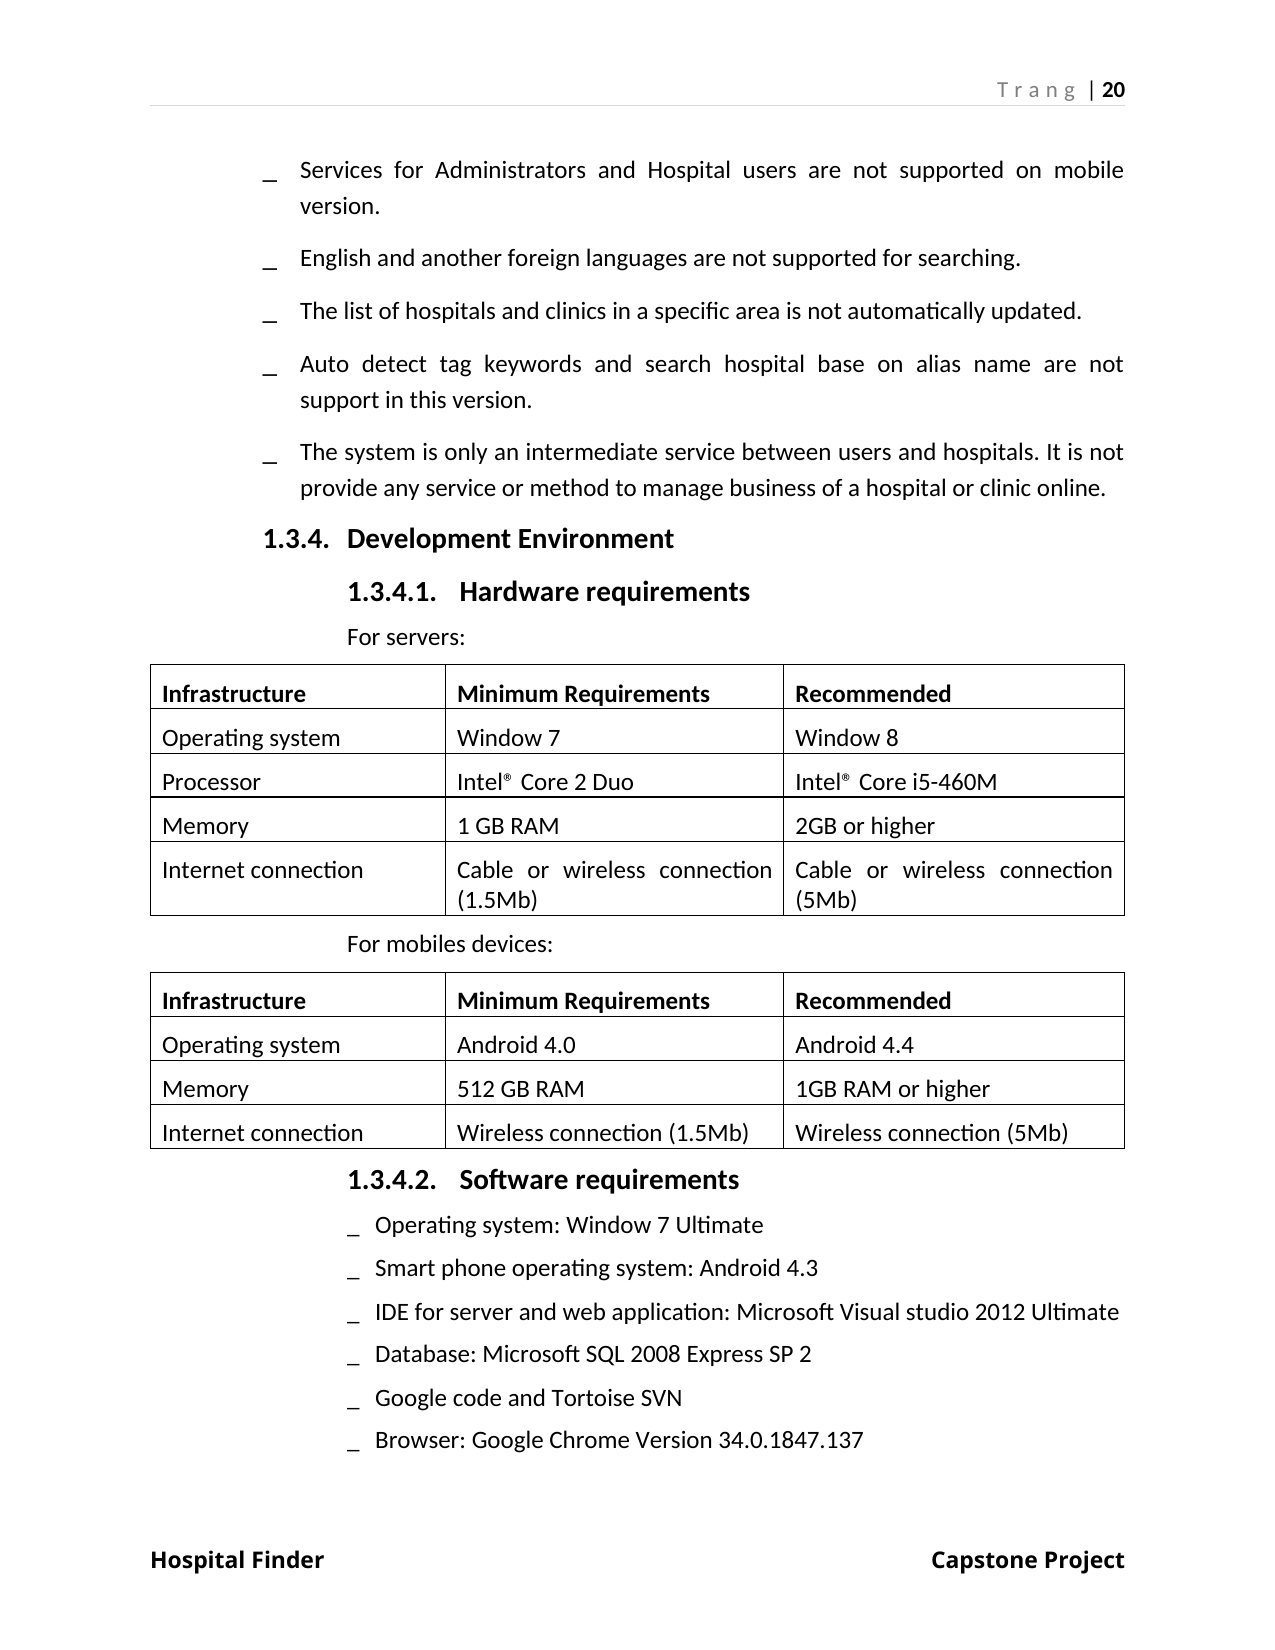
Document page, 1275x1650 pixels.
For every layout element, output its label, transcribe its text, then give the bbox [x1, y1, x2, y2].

table_cell Android 4.0 [446, 1017, 783, 1060]
list The list of hospitals and clinics in a specific area is not automatically updated. [262, 291, 1125, 327]
table_header Recommended [784, 665, 1124, 708]
table_cell Cable or wireless connection (5Mb) [784, 842, 1124, 915]
text _ Browser: Google Chrome Version 34.0.1847.137 [347, 1425, 1125, 1455]
table_header Infrastructure [151, 973, 445, 1016]
table_cell Operating system [151, 1017, 445, 1060]
table_header Recommended [784, 973, 1124, 1016]
text _ Operating system: Window 7 Ultimate [347, 1209, 1125, 1240]
table_cell 2GB or higher [784, 798, 1124, 841]
table_cell Intel® Core 2 Duo [446, 754, 783, 796]
list Services for Administrators and Hospital users are not supported on mobile version. [262, 150, 1125, 221]
table_header Minimum Requirements [446, 973, 783, 1016]
table_cell Window 7 [446, 709, 783, 752]
text _ IDE for server and web application: Microsoft Visual studio 2012 Ultimate [347, 1296, 1125, 1326]
table_cell Window 8 [784, 709, 1124, 752]
list Hardware requirements [347, 573, 1125, 609]
table_cell Operating system [151, 709, 445, 752]
list Software requirements [347, 1161, 1125, 1197]
table_cell Android 4.4 [784, 1017, 1124, 1060]
table_cell Internet connection [151, 1105, 445, 1148]
list English and another foreign languages are not supported for searching. [262, 238, 1125, 273]
list Auto detect tag keywords and search hospital base on alias name are not support in this version. [262, 344, 1125, 415]
list Development Environment [262, 520, 1125, 555]
table_cell Wireless connection (1.5Mb) [446, 1105, 783, 1148]
table_cell Processor [151, 754, 445, 796]
table_cell 1GB RAM or higher [784, 1061, 1124, 1104]
text For servers: [347, 621, 1125, 652]
table_cell 1 GB RAM [446, 798, 783, 841]
table_cell Internet connection [151, 842, 445, 915]
text _ Google code and Tortoise SVN [347, 1382, 1125, 1412]
table_cell Wireless connection (5Mb) [784, 1105, 1124, 1148]
text _ Smart phone operating system: Android 4.3 [347, 1253, 1125, 1283]
list The system is only an intermediate service between users and hospitals. It is not provide any service or method to manage business of a hospital or clinic online. [262, 432, 1125, 503]
text For mobiles devices: [347, 929, 1125, 959]
table_cell Memory [151, 798, 445, 841]
table_header Infrastructure [151, 665, 445, 708]
table_cell 512 GB RAM [446, 1061, 783, 1104]
table_cell Cable or wireless connection (1.5Mb) [446, 842, 783, 915]
table_cell Intel® Core i5-460M [784, 754, 1124, 796]
table_header Minimum Requirements [446, 665, 783, 708]
text _ Database: Microsoft SQL 2008 Express SP 2 [347, 1339, 1125, 1369]
table_cell Memory [151, 1061, 445, 1104]
